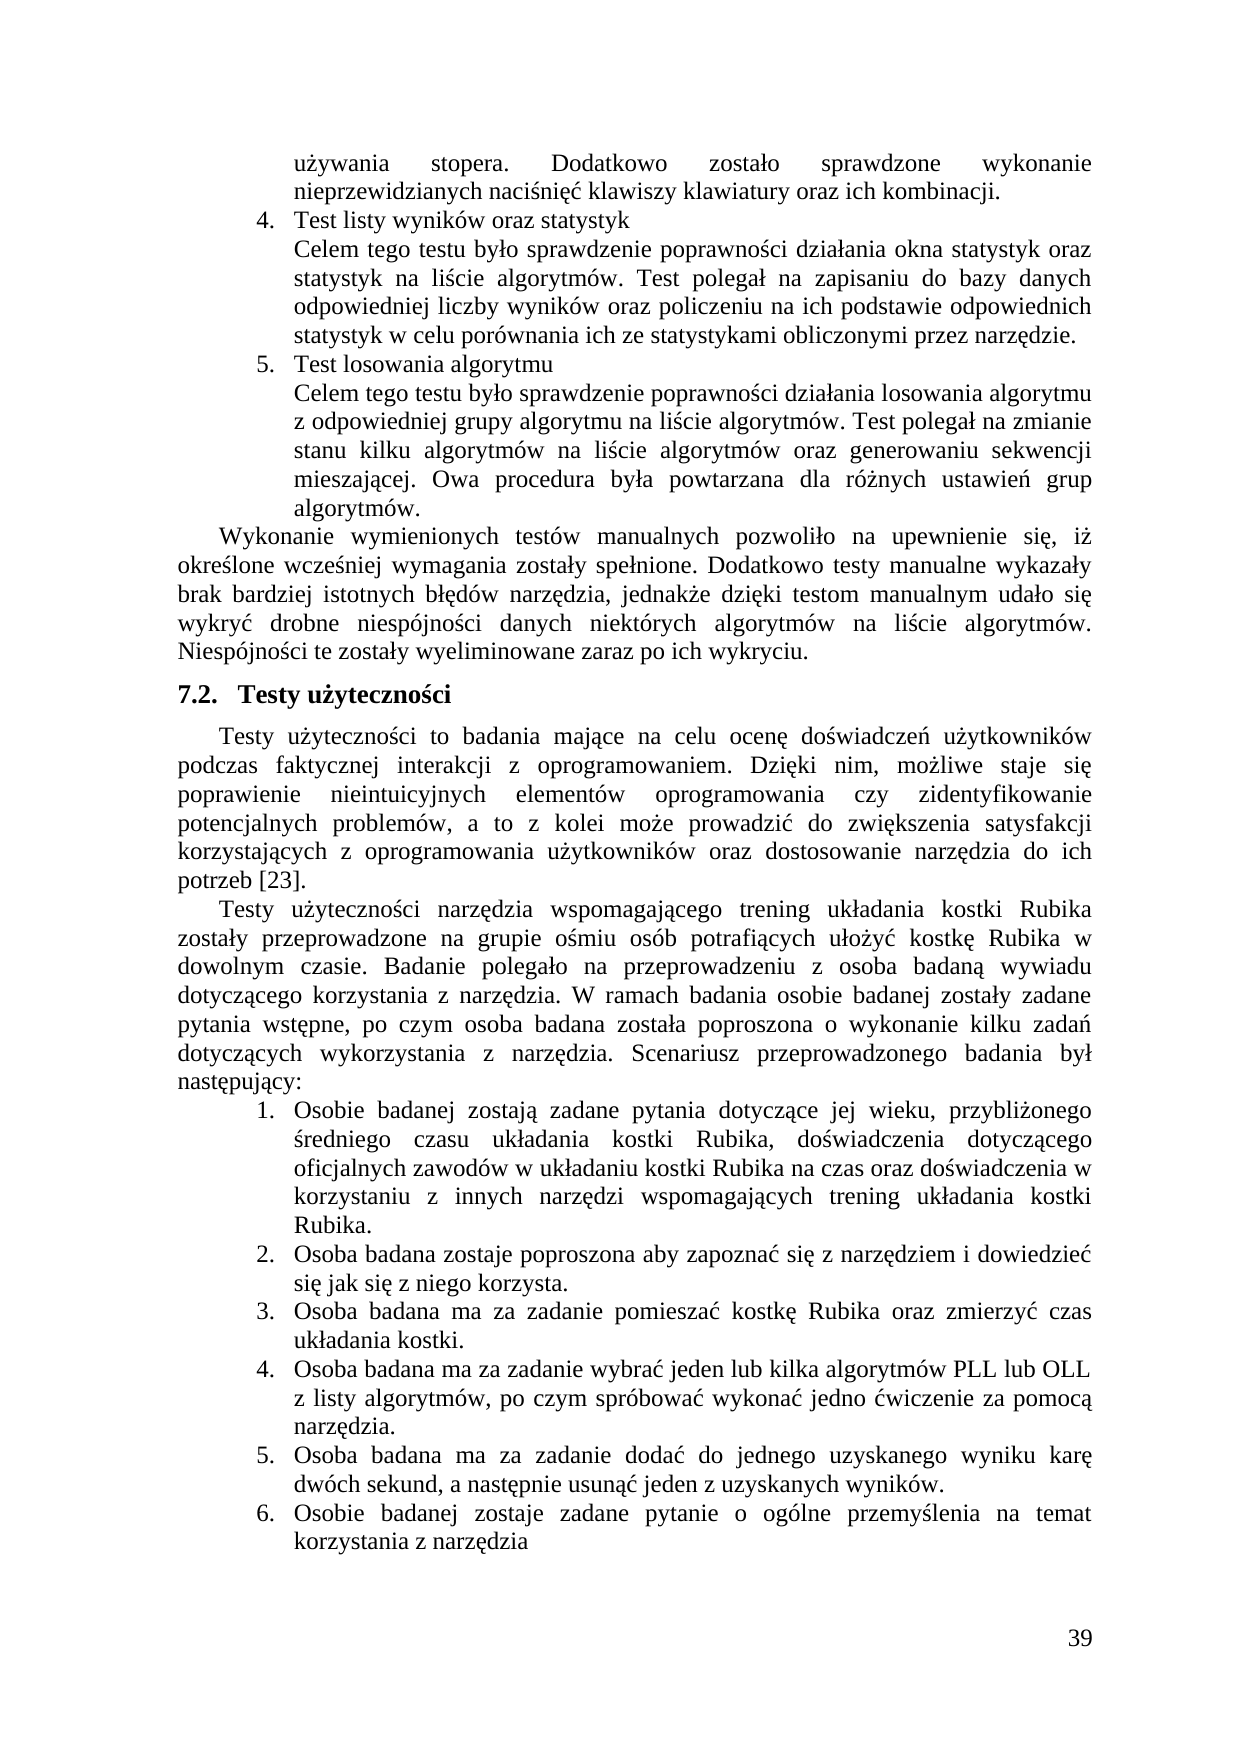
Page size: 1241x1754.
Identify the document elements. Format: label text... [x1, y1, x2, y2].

subtitle Testy użyteczności [177, 678, 1092, 709]
list Test losowania algorytmu [256, 349, 1092, 378]
list Celem tego testu było sprawdzenie poprawności działania losowania algorytmu z odpowiedniej grupy algorytmu na liście algorytmów. Test polegał na zmianie stanu kilku algorytmów na liście algorytmów oraz generowaniu sekwencji mieszającej. Owa procedura była powtarzana dla różnych ustawień grup algorytmów. [294, 378, 1092, 521]
list Osobie badanej zostają zadane pytania dotyczące jej wieku, przybliżonego średniego czasu układania kostki Rubika, doświadczenia dotyczącego oficjalnych zawodów w układaniu kostki Rubika na czas oraz doświadczenia w korzystaniu z innych narzędzi wspomagających trening układania kostki Rubika. [256, 1095, 1092, 1239]
text Testy użyteczności narzędzia wspomagającego trening układania kostki Rubika zostały przeprowadzone na grupie ośmiu osób potrafiących ułożyć kostkę Rubika w dowolnym czasie. Badanie polegało na przeprowadzeniu z osoba badaną wywiadu dotyczącego korzystania z narzędzia. W ramach badania osobie badanej zostały zadane pytania wstępne, po czym osoba badana została poproszona o wykonanie kilku zadań dotyczących wykorzystania z narzędzia. Scenariusz przeprowadzonego badania był następujący: [177, 894, 1092, 1095]
list Test listy wyników oraz statystyk [256, 205, 1092, 234]
list Osoba badana ma za zadanie pomieszać kostkę Rubika oraz zmierzyć czas układania kostki. [256, 1296, 1092, 1354]
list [294, 148, 1092, 205]
list Osoba badana ma za zadanie wybrać jeden lub kilka algorytmów PLL lub OLL z listy algorytmów, po czym spróbować wykonać jedno ćwiczenie za pomocą narzędzia. [256, 1354, 1092, 1440]
list Osobie badanej zostaje zadane pytanie o ogólne przemyślenia na temat korzystania z narzędzia [256, 1498, 1092, 1555]
list Osoba badana ma za zadanie dodać do jednego uzyskanego wyniku karę dwóch sekund, a następnie usunąć jeden z uzyskanych wyników. [256, 1440, 1092, 1498]
list Celem tego testu było sprawdzenie poprawności działania okna statystyk oraz statystyk na liście algorytmów. Test polegał na zapisaniu do bazy danych odpowiedniej liczby wyników oraz policzeniu na ich podstawie odpowiednich statystyk w celu porównania ich ze statystykami obliczonymi przez narzędzie. [294, 234, 1092, 349]
list Osoba badana zostaje poproszona aby zapoznać się z narzędziem i dowiedzieć się jak się z niego korzysta. [256, 1239, 1092, 1296]
text Testy użyteczności to badania mające na celu ocenę doświadczeń użytkowników podczas faktycznej interakcji z oprogramowaniem. Dzięki nim, możliwe staje się poprawienie nieintuicyjnych elementów oprogramowania czy zidentyfikowanie potencjalnych problemów, a to z kolei może prowadzić do zwiększenia satysfakcji korzystających z oprogramowania użytkowników oraz dostosowanie narzędzia do ich potrzeb . [177, 721, 1092, 894]
text Wykonanie wymienionych testów manualnych pozwoliło na upewnienie się, iż określone wcześniej wymagania zostały spełnione. Dodatkowo testy manualne wykazały brak bardziej istotnych błędów narzędzia, jednakże dzięki testom manualnym udało się wykryć drobne niespójności danych niektórych algorytmów na liście algorytmów. Niespójności te zostały wyeliminowane zaraz po ich wykryciu. [177, 521, 1092, 665]
